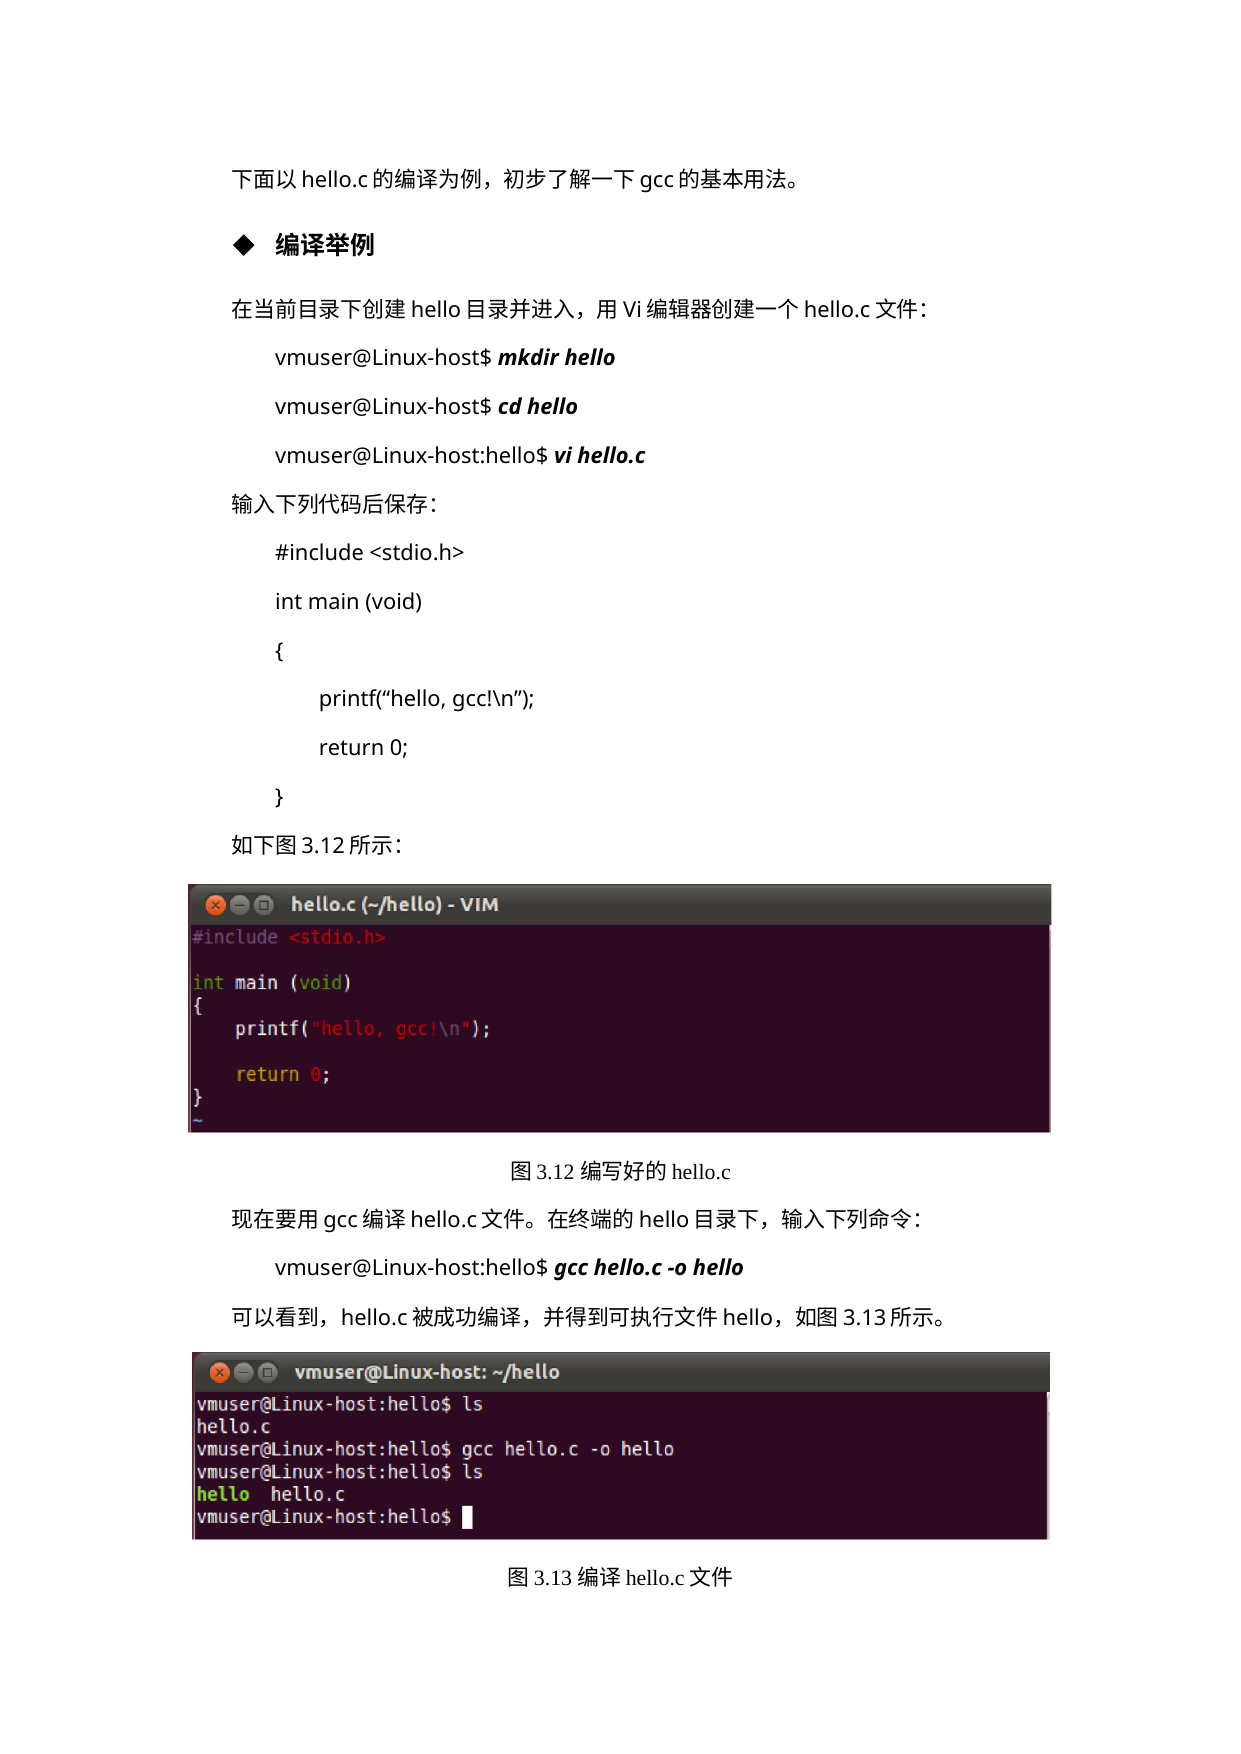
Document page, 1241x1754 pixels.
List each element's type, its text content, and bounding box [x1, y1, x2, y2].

text 在当前目录下创建hello目录并进入，用Vi编辑器创建一个hello.c文件： [187, 292, 1053, 324]
text 如下图3.12所示： [187, 828, 1053, 861]
text { [187, 633, 1053, 666]
list 编译举例 [231, 211, 1053, 276]
text 可以看到，hello.c被成功编译，并得到可执行文件hello，如图3.13所示。 [187, 1299, 1053, 1332]
text 输入下列代码后保存： [187, 487, 1053, 519]
text 图3.12 编写好的hello.c [187, 1153, 1053, 1186]
text vmuser@Linux-host$ mkdir hello [187, 341, 1053, 373]
text 图3.13 编译hello.c文件 [187, 1559, 1053, 1592]
text vmuser@Linux-host:hello$ vi hello.c [187, 438, 1053, 471]
text printf(“hello, gcc!\n”); [187, 682, 1053, 714]
text } [187, 779, 1053, 812]
picture [187, 1349, 1053, 1543]
text 下面以hello.c的编译为例，初步了解一下gcc的基本用法。 [187, 162, 1053, 194]
text return 0; [187, 731, 1053, 763]
text vmuser@Linux-host$ cd hello [187, 389, 1053, 422]
picture [187, 881, 1052, 1133]
text int main (void) [187, 584, 1053, 617]
text #include <stdio.h> [187, 536, 1053, 568]
text vmuser@Linux-host:hello$ gcc hello.c -o hello [187, 1251, 1053, 1283]
text 现在要用gcc编译hello.c文件。在终端的hello目录下，输入下列命令： [187, 1202, 1053, 1234]
